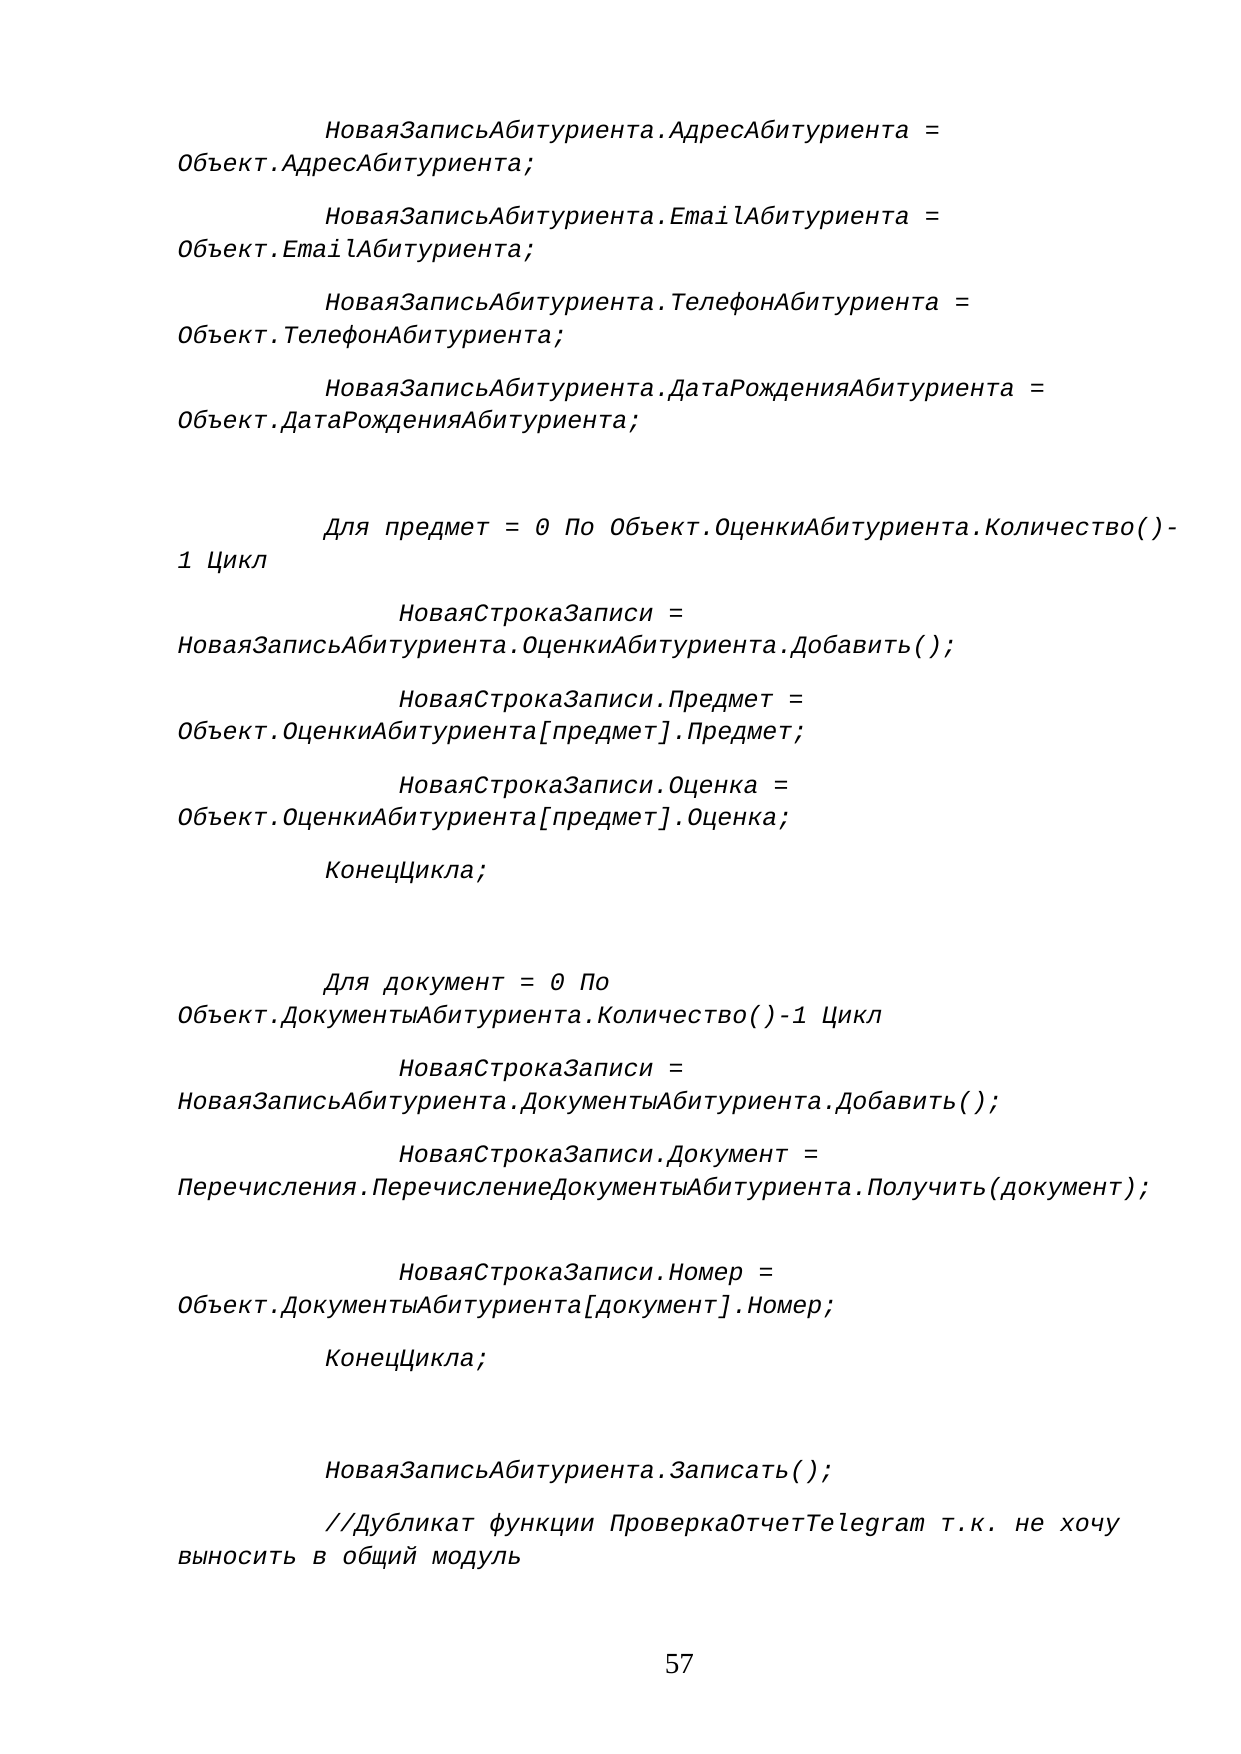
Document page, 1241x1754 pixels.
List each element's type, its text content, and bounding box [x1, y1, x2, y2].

text НоваяСтрокаЗаписи.Предмет = Объект.ОценкиАбитуриента[предмет].Предмет; [177, 686, 1181, 747]
text НоваяСтрокаЗаписи.Документ = Перечисления.ПеречислениеДокументыАбитуриента.Получить(документ); [177, 1142, 1181, 1235]
text НоваяЗаписьАбитуриента.АдресАбитуриента = Объект.АдресАбитуриента; [177, 118, 1181, 179]
text НоваяСтрокаЗаписи = НоваяЗаписьАбитуриента.ОценкиАбитуриента.Добавить(); [177, 601, 1181, 661]
text //Дубликат функции ПроверкаОтчетTelegram т.к. не хочу выносить в общий модуль [177, 1511, 1181, 1572]
text НоваяЗаписьАбитуриента.ТелефонАбитуриента = Объект.ТелефонАбитуриента; [177, 290, 1181, 351]
text НоваяЗаписьАбитуриента.Записать(); [177, 1458, 1181, 1486]
text НоваяЗаписьАбитуриента.EmailАбитуриента = Объект.EmailАбитуриента; [177, 204, 1181, 265]
text НоваяСтрокаЗаписи.Номер = Объект.ДокументыАбитуриента[документ].Номер; [177, 1260, 1181, 1321]
text НоваяСтрокаЗаписи = НоваяЗаписьАбитуриента.ДокументыАбитуриента.Добавить(); [177, 1056, 1181, 1117]
text Для предмет = 0 По Объект.ОценкиАбитуриента.Количество()-1 Цикл [177, 515, 1181, 576]
text Для документ = 0 По Объект.ДокументыАбитуриента.Количество()-1 Цикл [177, 970, 1181, 1031]
text КонецЦикла; [177, 1346, 1181, 1374]
text НоваяСтрокаЗаписи.Оценка = Объект.ОценкиАбитуриента[предмет].Оценка; [177, 772, 1181, 833]
text НоваяЗаписьАбитуриента.ДатаРожденияАбитуриента = Объект.ДатаРожденияАбитуриента; [177, 376, 1181, 436]
text КонецЦикла; [177, 858, 1181, 886]
